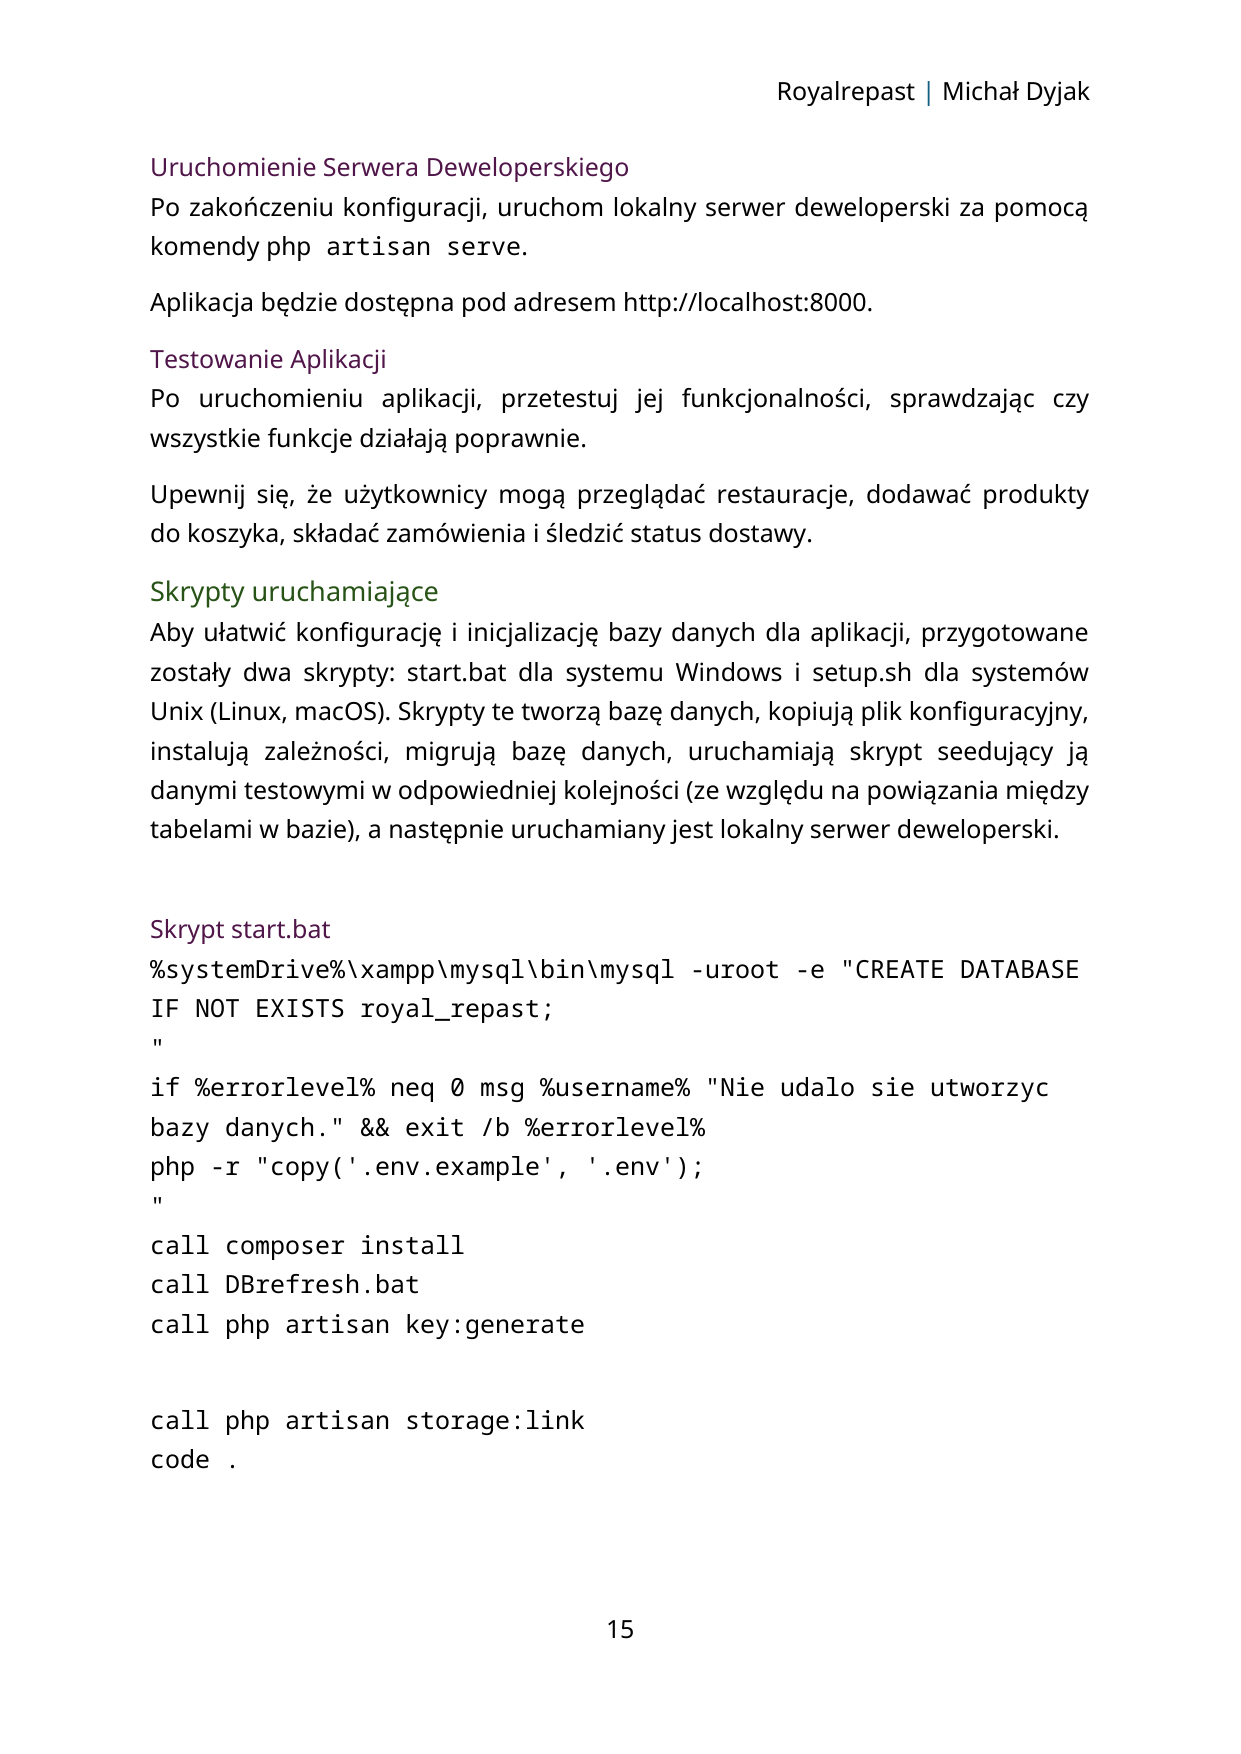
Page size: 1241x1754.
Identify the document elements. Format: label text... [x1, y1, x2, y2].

text Upewnij się, że użytkownicy mogą przeglądać restauracje, dodawać produkty do koszyka, składać zamówienia i śledzić status dostawy. [150, 476, 1090, 550]
subtitle Testowanie Aplikacji [150, 341, 1090, 375]
subtitle Skrypty uruchamiające [150, 572, 1090, 609]
text %systemDrive%\xampp\mysql\bin\mysql -uroot -e "CREATE DATABASE IF NOT EXISTS royal_repast; " if %errorlevel% neq 0 msg %username% "Nie udalo sie utworzyc bazy danych." && exit /b %errorlevel% php -r "copy('.env.example', '.env'); " call composer install call DBrefresh.bat call php artisan key:generate [150, 951, 1090, 1380]
subtitle Skrypt start.bat [150, 912, 1090, 946]
text Aby ułatwić konfigurację i inicjalizację bazy danych dla aplikacji, przygotowane zostały dwa skrypty: start.bat dla systemu Windows i setup.sh dla systemów Unix (Linux, macOS). Skrypty te tworzą bazę danych, kopiują plik konfiguracyjny, instalują zależności, migrują bazę danych, uruchamiają skrypt seedujący ją danymi testowymi w odpowiedniej kolejności (ze względu na powiązania między tabelami w bazie), a następnie uruchamiany jest lokalny serwer deweloperski. [150, 615, 1090, 846]
text Aplikacja będzie dostępna pod adresem http://localhost:8000. [150, 285, 1090, 319]
text call php artisan storage:link code . [150, 1402, 1090, 1476]
text Po zakończeniu konfiguracji, uruchom lokalny serwer deweloperski za pomocą komendy php artisan serve. [150, 189, 1090, 263]
text Po uruchomieniu aplikacji, przetestuj jej funkcjonalności, sprawdzając czy wszystkie funkcje działają poprawnie. [150, 381, 1090, 454]
subtitle Uruchomienie Serwera Deweloperskiego [150, 150, 1090, 184]
